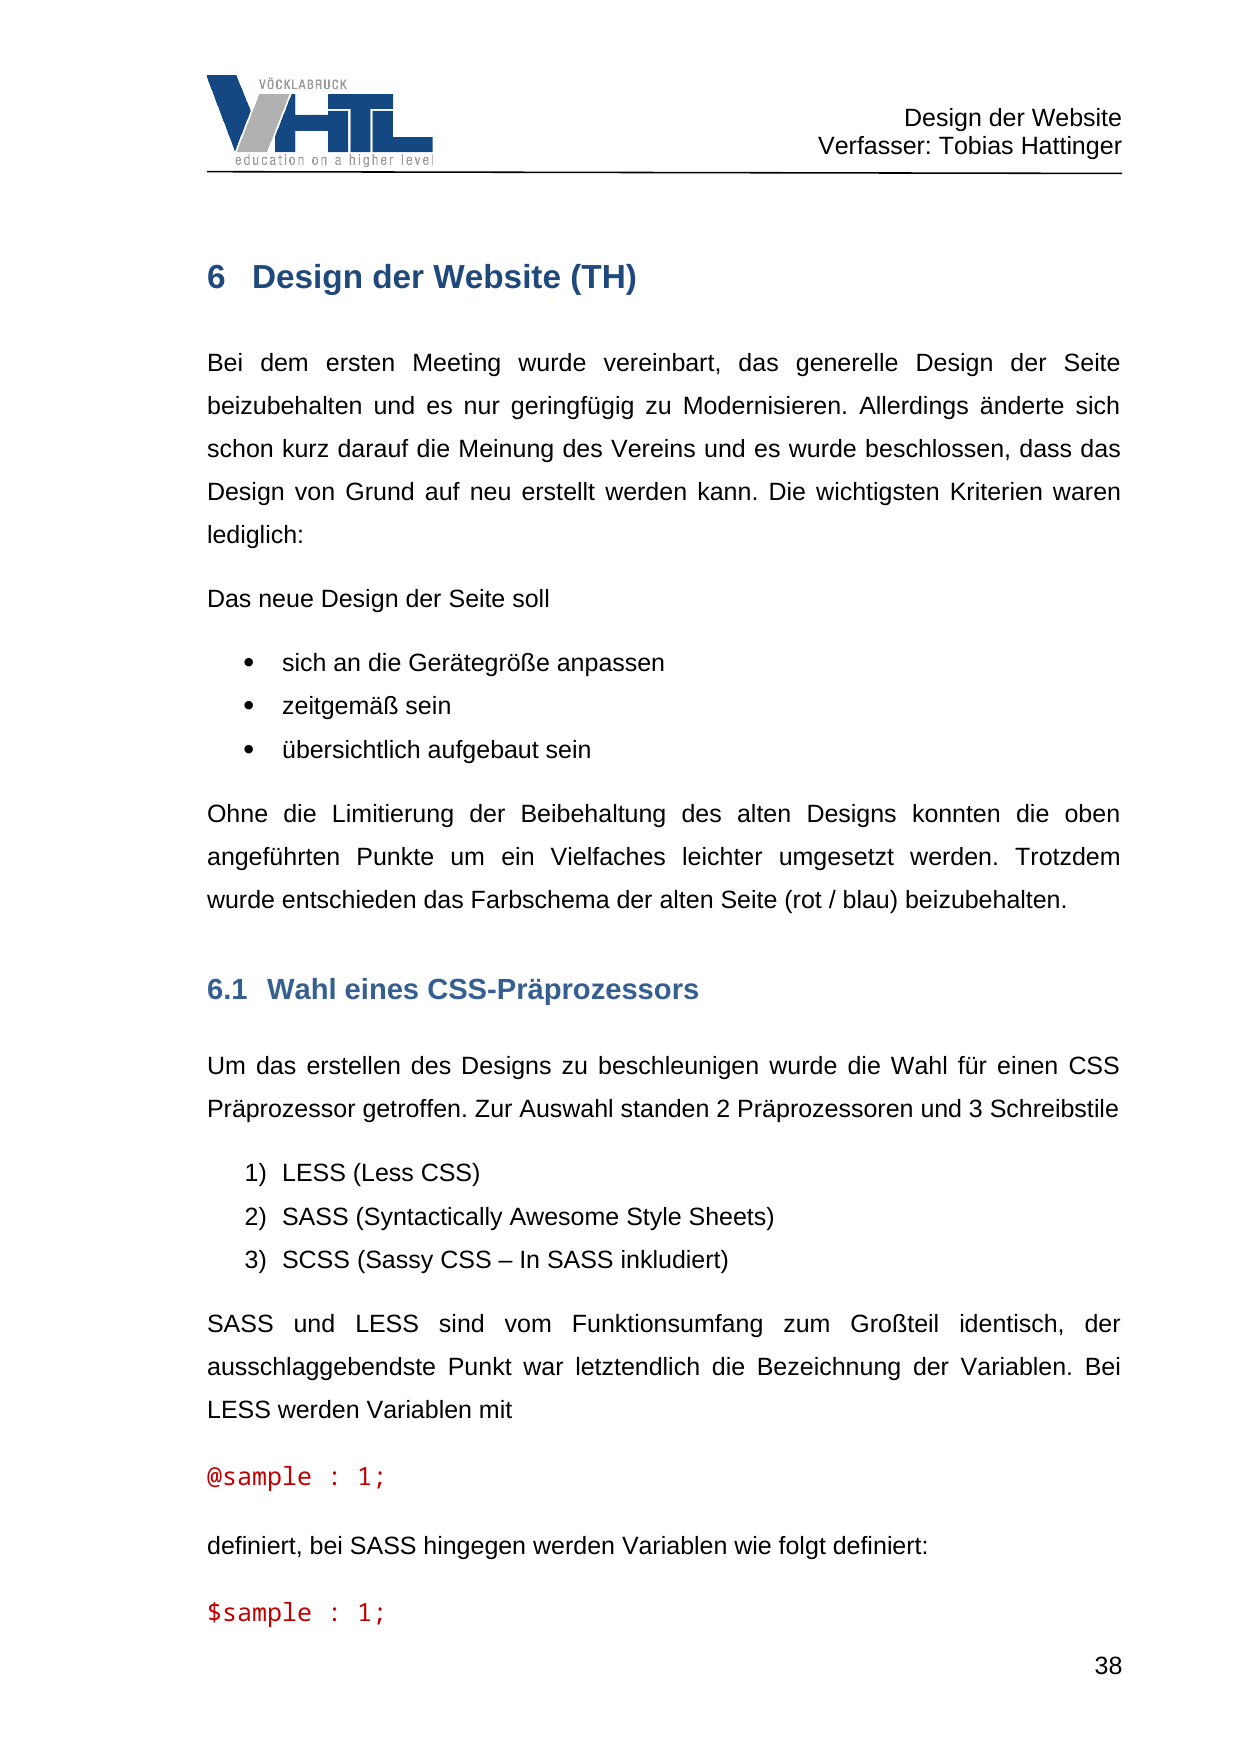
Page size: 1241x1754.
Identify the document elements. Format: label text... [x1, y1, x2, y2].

list sich an die Gerätegröße anpassen [244, 648, 1122, 677]
list übersichtlich aufgebaut sein [244, 734, 1122, 763]
list SASS (Syntactically Awesome Style Sheets) [244, 1201, 1122, 1230]
text Bei dem ersten Meeting wurde vereinbart, das generelle Design der Seite beizubehalten und es nur geringfügig zu Modernisieren. Allerdings änderte sich schon kurz darauf die Meinung des Vereins und es wurde beschlossen, dass das Design von Grund auf neu erstellt werden kann. Die wichtigsten Kriterien waren lediglich: [207, 348, 1122, 549]
list SCSS (Sassy CSS – In SASS inkludiert) [244, 1244, 1122, 1273]
text Das neue Design der Seite soll [207, 584, 1122, 613]
subtitle Wahl eines CSS-Präprozessors [207, 972, 1122, 1005]
list LESS (Less CSS) [244, 1158, 1122, 1187]
subtitle Design der Website (TH) [207, 257, 1122, 295]
list zeitgemäß sein [244, 691, 1122, 720]
text $sample : 1; [207, 1594, 1122, 1629]
text Um das erstellen des Designs zu beschleunigen wurde die Wahl für einen CSS Präprozessor getroffen. Zur Auswahl standen 2 Präprozessoren und 3 Schreibstile [207, 1051, 1122, 1123]
text SASS und LESS sind vom Funktionsumfang zum Großteil identisch, der ausschlaggebendste Punkt war letztendlich die Bezeichnung der Variablen. Bei LESS werden Variablen mit [207, 1308, 1122, 1423]
text @sample : 1; [207, 1459, 1122, 1493]
picture [206, 75, 433, 167]
text definiert, bei SASS hingegen werden Variablen wie folgt definiert: [207, 1531, 1122, 1559]
text Ohne die Limitierung der Beibehaltung des alten Designs konnten die oben angeführten Punkte um ein Vielfaches leichter umgesetzt werden. Trotzdem wurde entschieden das Farbschema der alten Seite (rot / blau) beizubehalten. [207, 799, 1122, 914]
